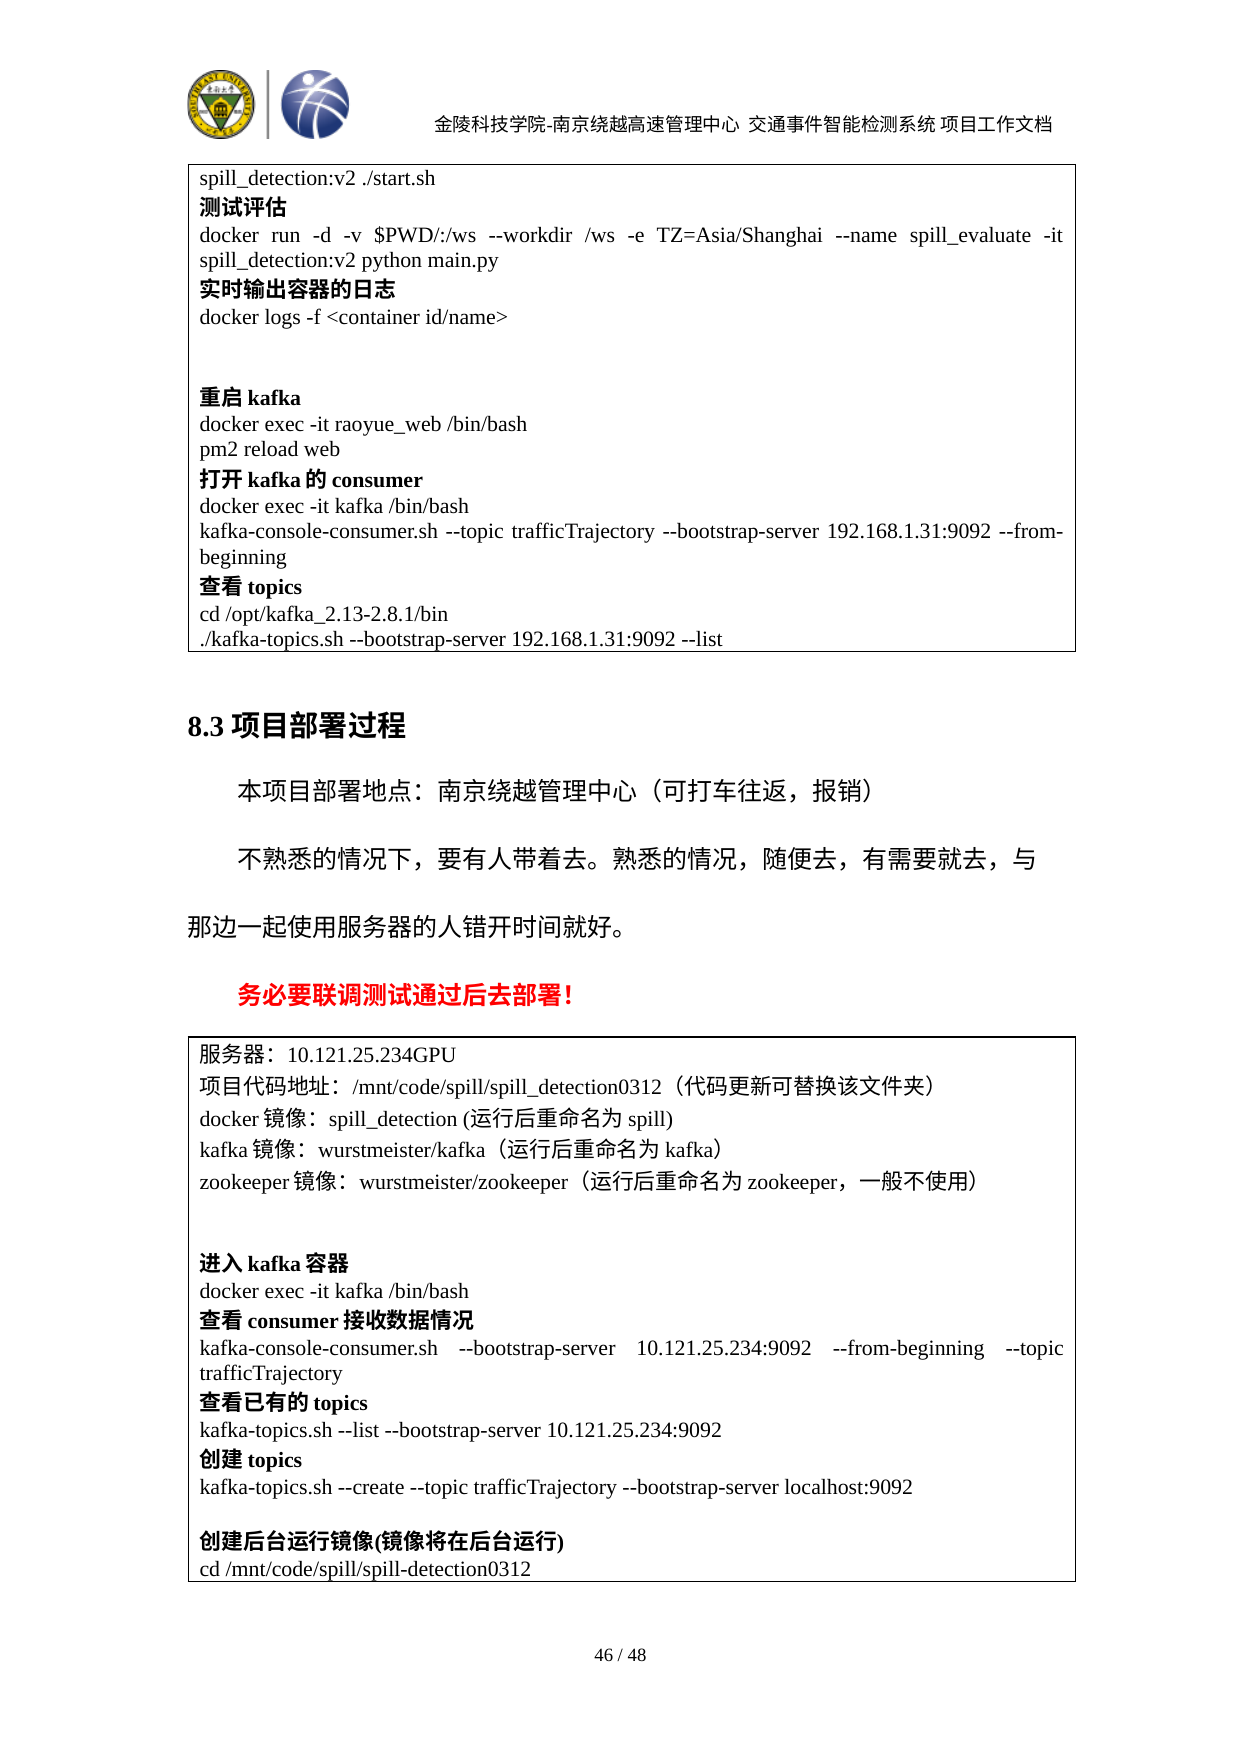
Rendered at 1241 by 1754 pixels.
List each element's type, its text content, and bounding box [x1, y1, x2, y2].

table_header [189, 165, 1075, 651]
subtitle 项目部署过程 [187, 703, 1053, 745]
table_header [189, 1038, 1075, 1581]
text 务必要联调测试通过后去部署！ [187, 959, 1053, 1027]
text 不熟悉的情况下，要有人带着去。熟悉的情况，随便去，有需要就去，与那边一起使用服务器的人错开时间就好。 [187, 824, 1053, 959]
picture [187, 70, 357, 139]
text 本项目部署地点：南京绕越管理中心（可打车往返，报销） [187, 756, 1053, 824]
